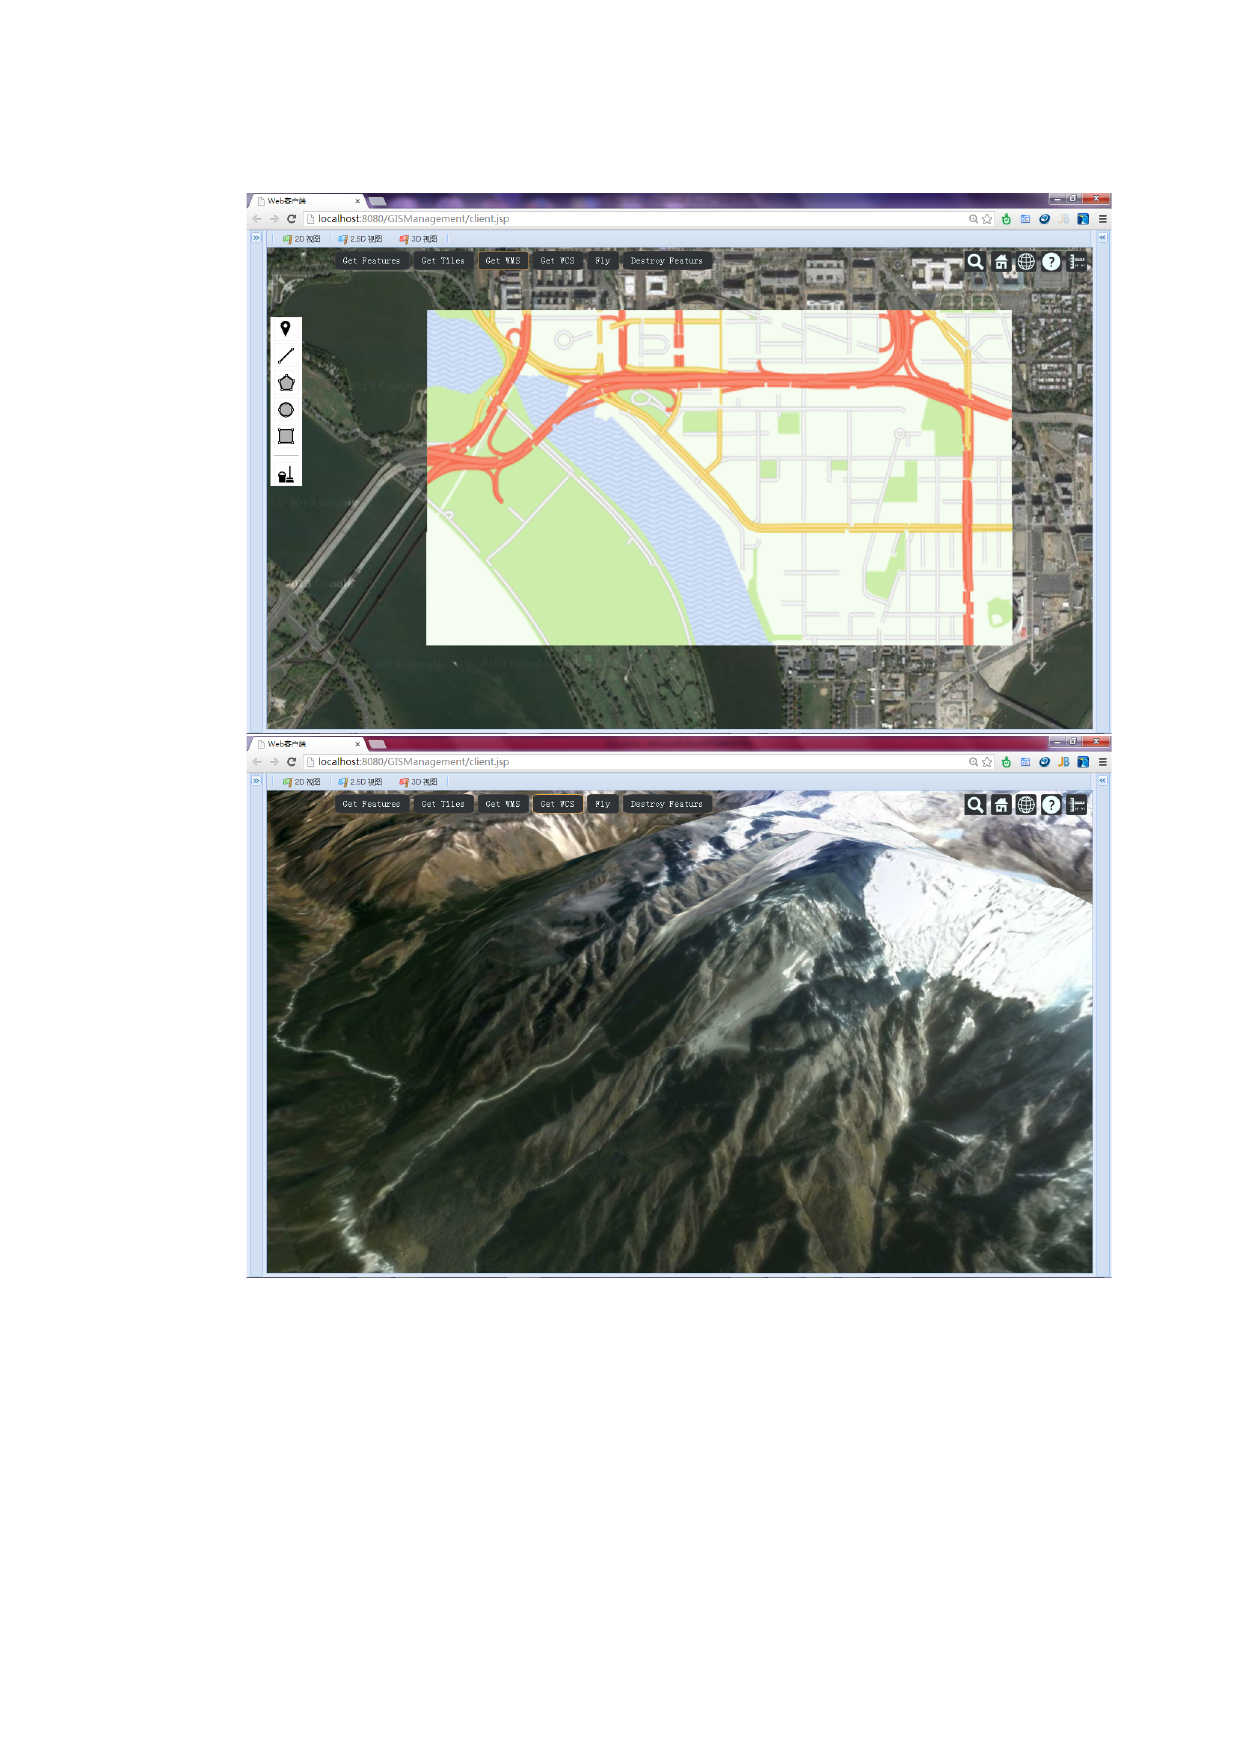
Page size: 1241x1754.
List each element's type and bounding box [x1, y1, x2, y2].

picture [246, 193, 1112, 734]
picture [246, 736, 1112, 1278]
